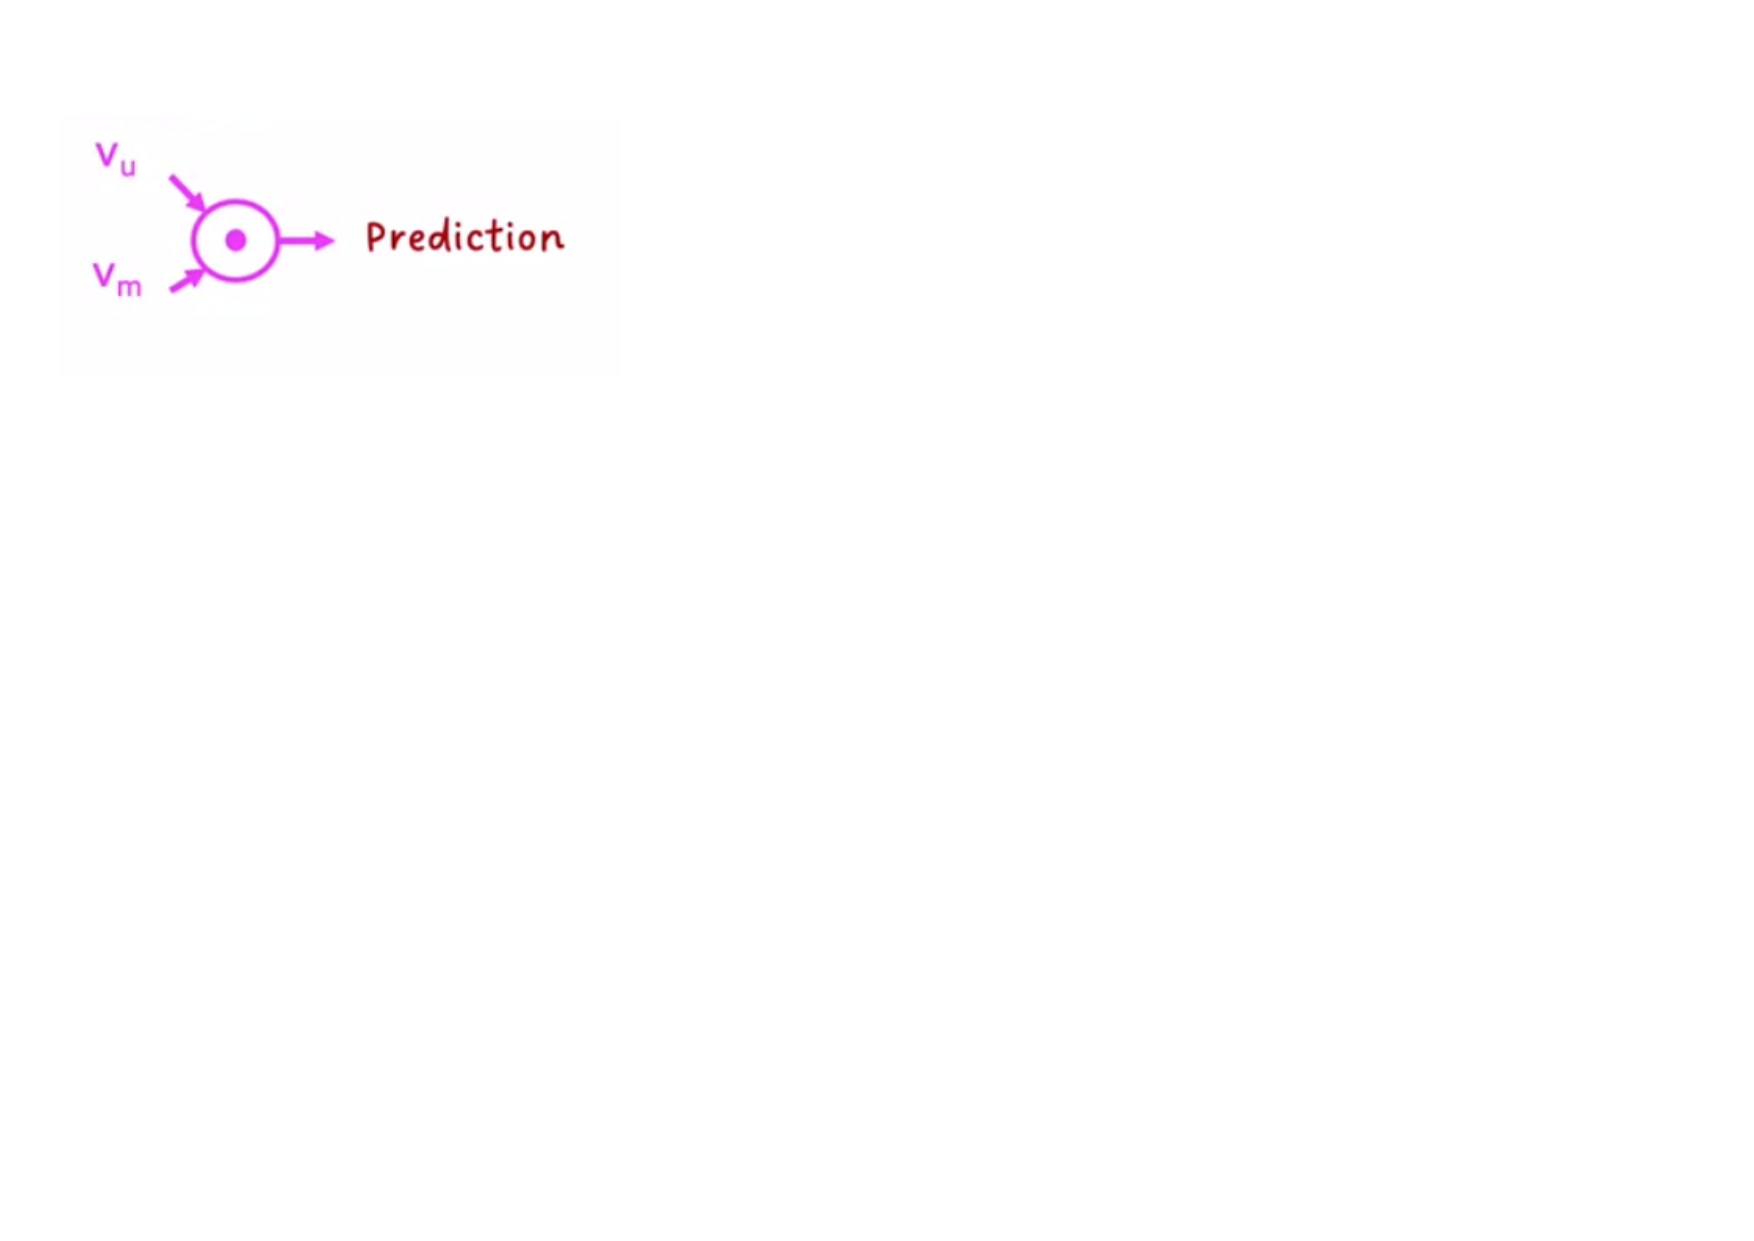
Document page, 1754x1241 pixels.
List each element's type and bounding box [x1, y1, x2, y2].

picture [61, 118, 623, 376]
